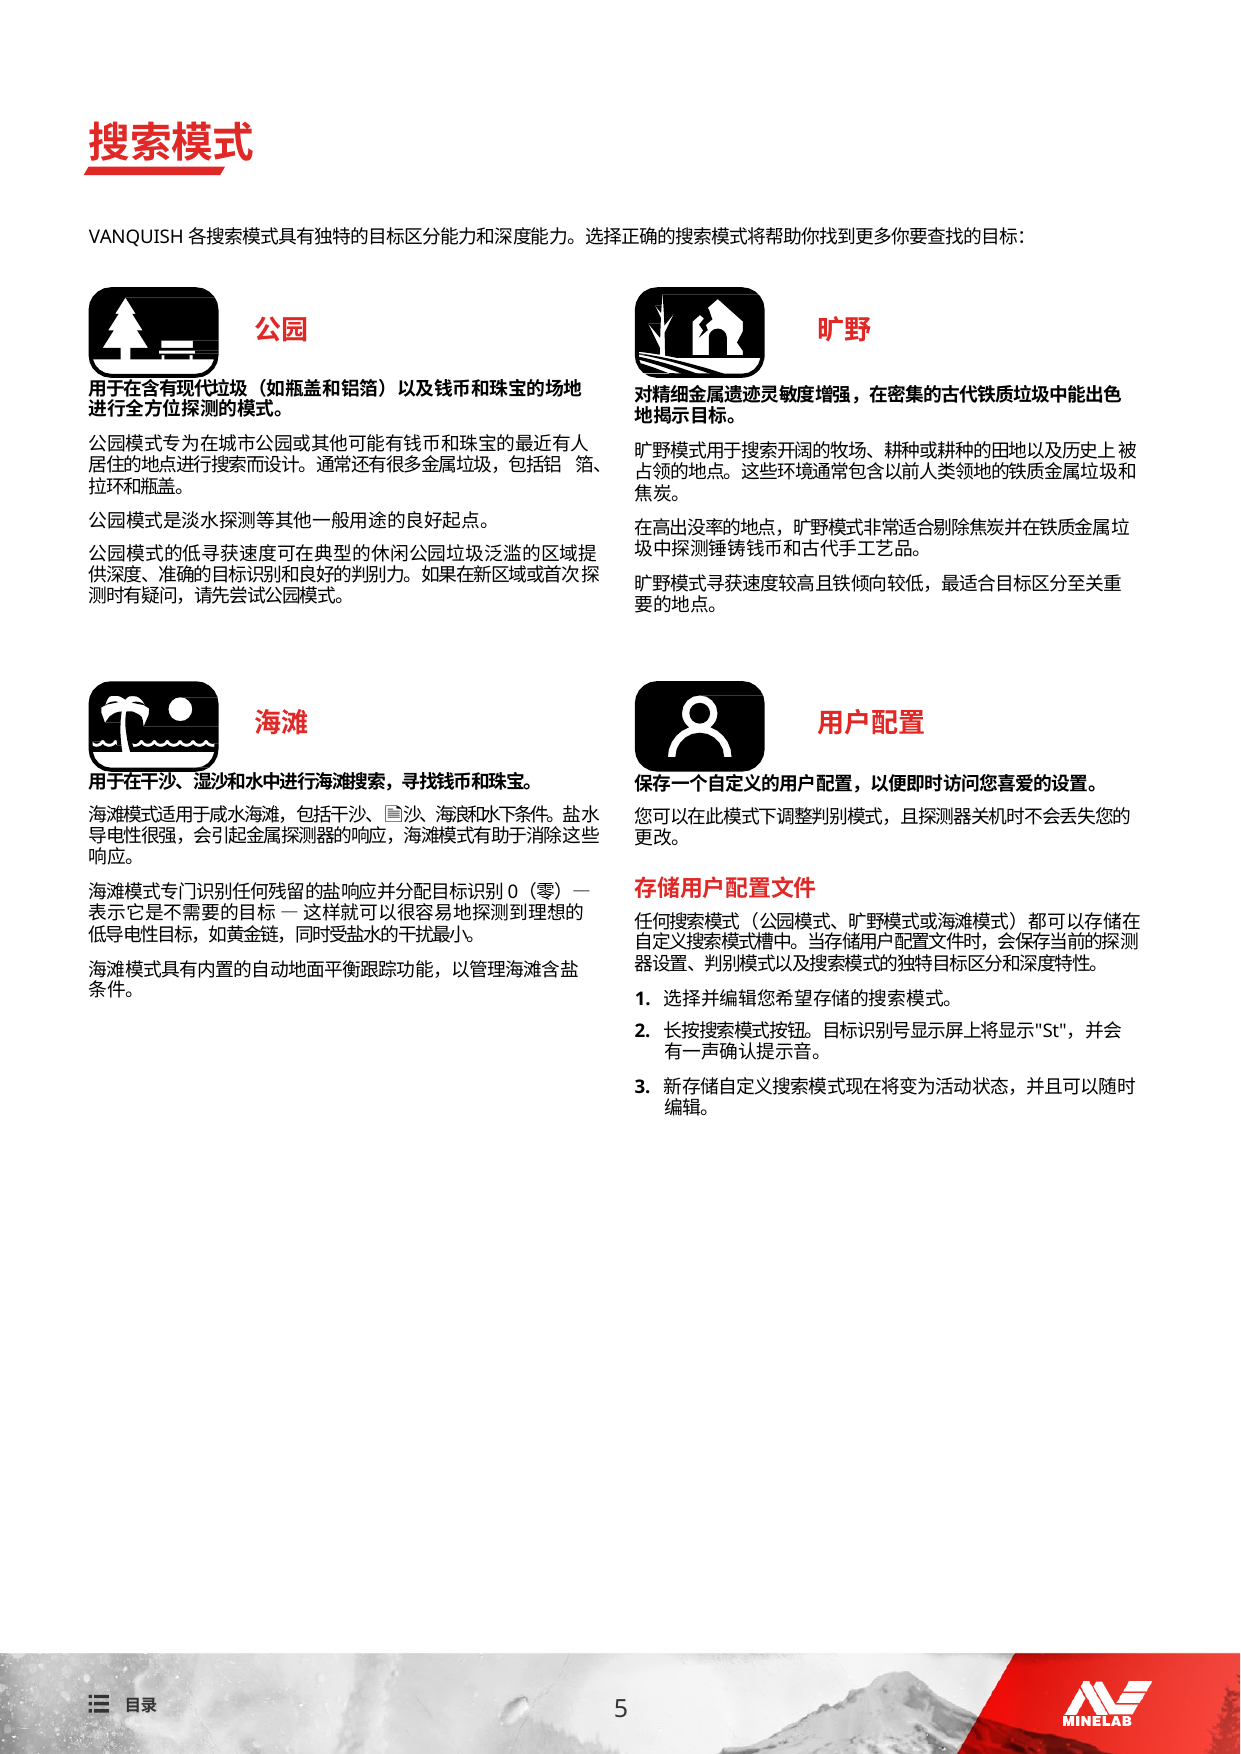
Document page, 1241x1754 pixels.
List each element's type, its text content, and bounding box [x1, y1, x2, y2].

list 选择并编辑您希望存储的搜索模式。 [634, 983, 1166, 1011]
text 海滩模式适用于咸水海滩，包括干沙、🗎沙、海浪和水下条件。盐水导电性很强，会引起金属探测器的响应，海滩模式有助于消除这些响应。 [88, 804, 600, 869]
subtitle 海滩 用户配置 [254, 701, 1166, 741]
list 新存储自定义搜索模式现在将变为活动状态，并且可以随时编辑。 [634, 1076, 1148, 1119]
text 旷野模式寻获速度较高且铁倾向较低，最适合目标区分至关重要的地点。 [634, 573, 1137, 616]
text 公园模式的低寻获速度可在典型的休闲公园垃圾泛滥的区域提供深度、准确的目标识别和良好的判别力。如果在新区域或首次探测时有疑问，请先尝试公园模式。 [88, 543, 600, 608]
subtitle 搜索模式 [88, 104, 1166, 171]
subtitle 公园 旷野 [254, 308, 1166, 347]
text 公园模式是淡水探测等其他一般用途的良好起点。 [88, 506, 604, 533]
list 长按搜索模式按钮。目标识别号显示屏上将显示"St"，并会有一声确认提示音。 [634, 1021, 1137, 1064]
text 您可以在此模式下调整判别模式，且探测器关机时不会丢失您的更改。 [634, 806, 1146, 849]
text 海滩模式专门识别任何残留的盐响应并分配目标识别 0（零）—表示它是不需要的目标 — 这样就可以很容易地探测到理想的低导电性目标，如黄金链，同时受盐水的干扰最小。 [88, 881, 598, 947]
subtitle 存储用户配置文件 [634, 869, 1166, 903]
text VANQUISH 各搜索模式具有独特的目标区分能力和深度能力。选择正确的搜索模式将帮助你找到更多你要查找的目标： [88, 221, 1166, 249]
text 任何搜索模式（公园模式、旷野模式或海滩模式）都可以存储在 自定义搜索模式槽中。当存储用户配置文件时，会保存当前的探测器设置、判别模式以及搜索模式的独特目标区分和深度特性。 [634, 911, 1156, 976]
text 海滩模式具有内置的自动地面平衡跟踪功能，以管理海滩含盐条件。 [88, 959, 591, 1002]
subtitle 保存一个自定义的用户配置，以便即时访问您喜爱的设置。 [634, 769, 1166, 796]
subtitle 用于在干沙、湿沙和水中进行海滩搜索，寻找钱币和珠宝。 [88, 767, 604, 794]
text 旷野模式用于搜索开阔的牧场、耕种或耕种的田地以及历史上被占领的地点。这些环境通常包含以前人类领地的铁质金属垃圾和焦炭。 [634, 440, 1137, 505]
text 公园模式专为在城市公园或其他可能有钱币和珠宝的最近有人居住的地点进行搜索而设计。通常还有很多金属垃圾，包括铝 箔、拉环和瓶盖。 [88, 433, 600, 498]
subtitle 用于在含有现代垃圾（如瓶盖和铝箔）以及钱币和珠宝的场地进行全方位探测的模式。 [88, 378, 600, 421]
picture [0, 1649, 1241, 1754]
text 在高出没率的地点，旷野模式非常适合剔除焦炭并在铁质金属垃圾中探测锤铸钱币和古代手工艺品。 [634, 517, 1137, 561]
subtitle 对精细金属遗迹灵敏度增强，在密集的古代铁质垃圾中能出色地揭示目标。 [634, 384, 1137, 428]
